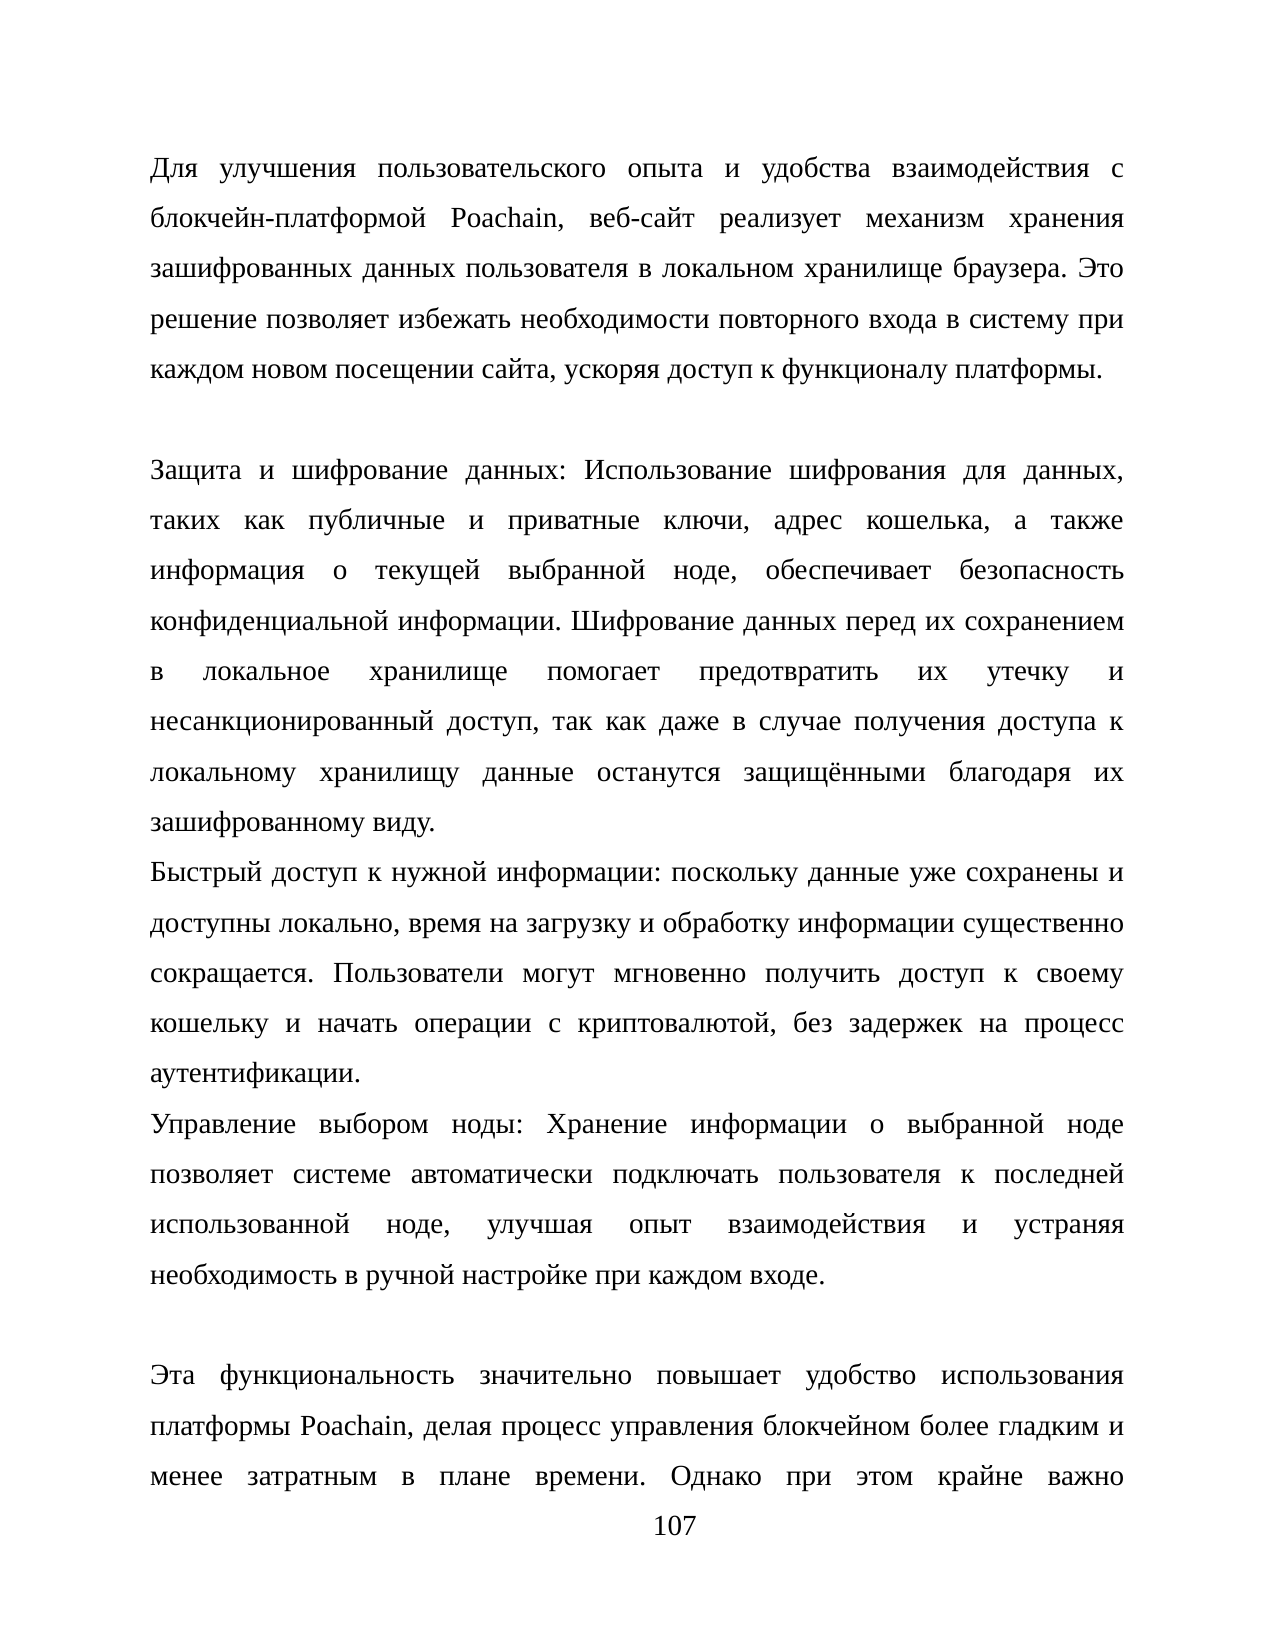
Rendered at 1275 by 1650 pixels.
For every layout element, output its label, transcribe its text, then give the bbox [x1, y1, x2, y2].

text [150, 1357, 1125, 1492]
text Быстрый доступ к нужной информации: поскольку данные уже сохранены и доступны локально, время на загрузку и обработку информации существенно сокращается. Пользователи могут мгновенно получить доступ к своему кошельку и начать операции с криптовалютой, без задержек на процесс аутентификации. [150, 854, 1125, 1089]
text Управление выбором ноды: Хранение информации о выбранной ноде позволяет системе автоматически подключать пользователя к последней использованной ноде, улучшая опыт взаимодействия и устраняя необходимость в ручной настройке при каждом входе. [150, 1106, 1125, 1290]
text Для улучшения пользовательского опыта и удобства взаимодействия с блокчейн-платформой Poachain, веб-сайт реализует механизм хранения зашифрованных данных пользователя в локальном хранилище браузера. Это решение позволяет избежать необходимости повторного входа в систему при каждом новом посещении сайта, ускоряя доступ к функционалу платформы. [150, 150, 1125, 385]
text Защита и шифрование данных: Использование шифрования для данных, таких как публичные и приватные ключи, адрес кошелька, а также информация о текущей выбранной ноде, обеспечивает безопасность конфиденциальной информации. Шифрование данных перед их сохранением в локальное хранилище помогает предотвратить их утечку и несанкционированный доступ, так как даже в случае получения доступа к локальному хранилищу данные останутся защищёнными благодаря их зашифрованному виду. [150, 452, 1125, 838]
